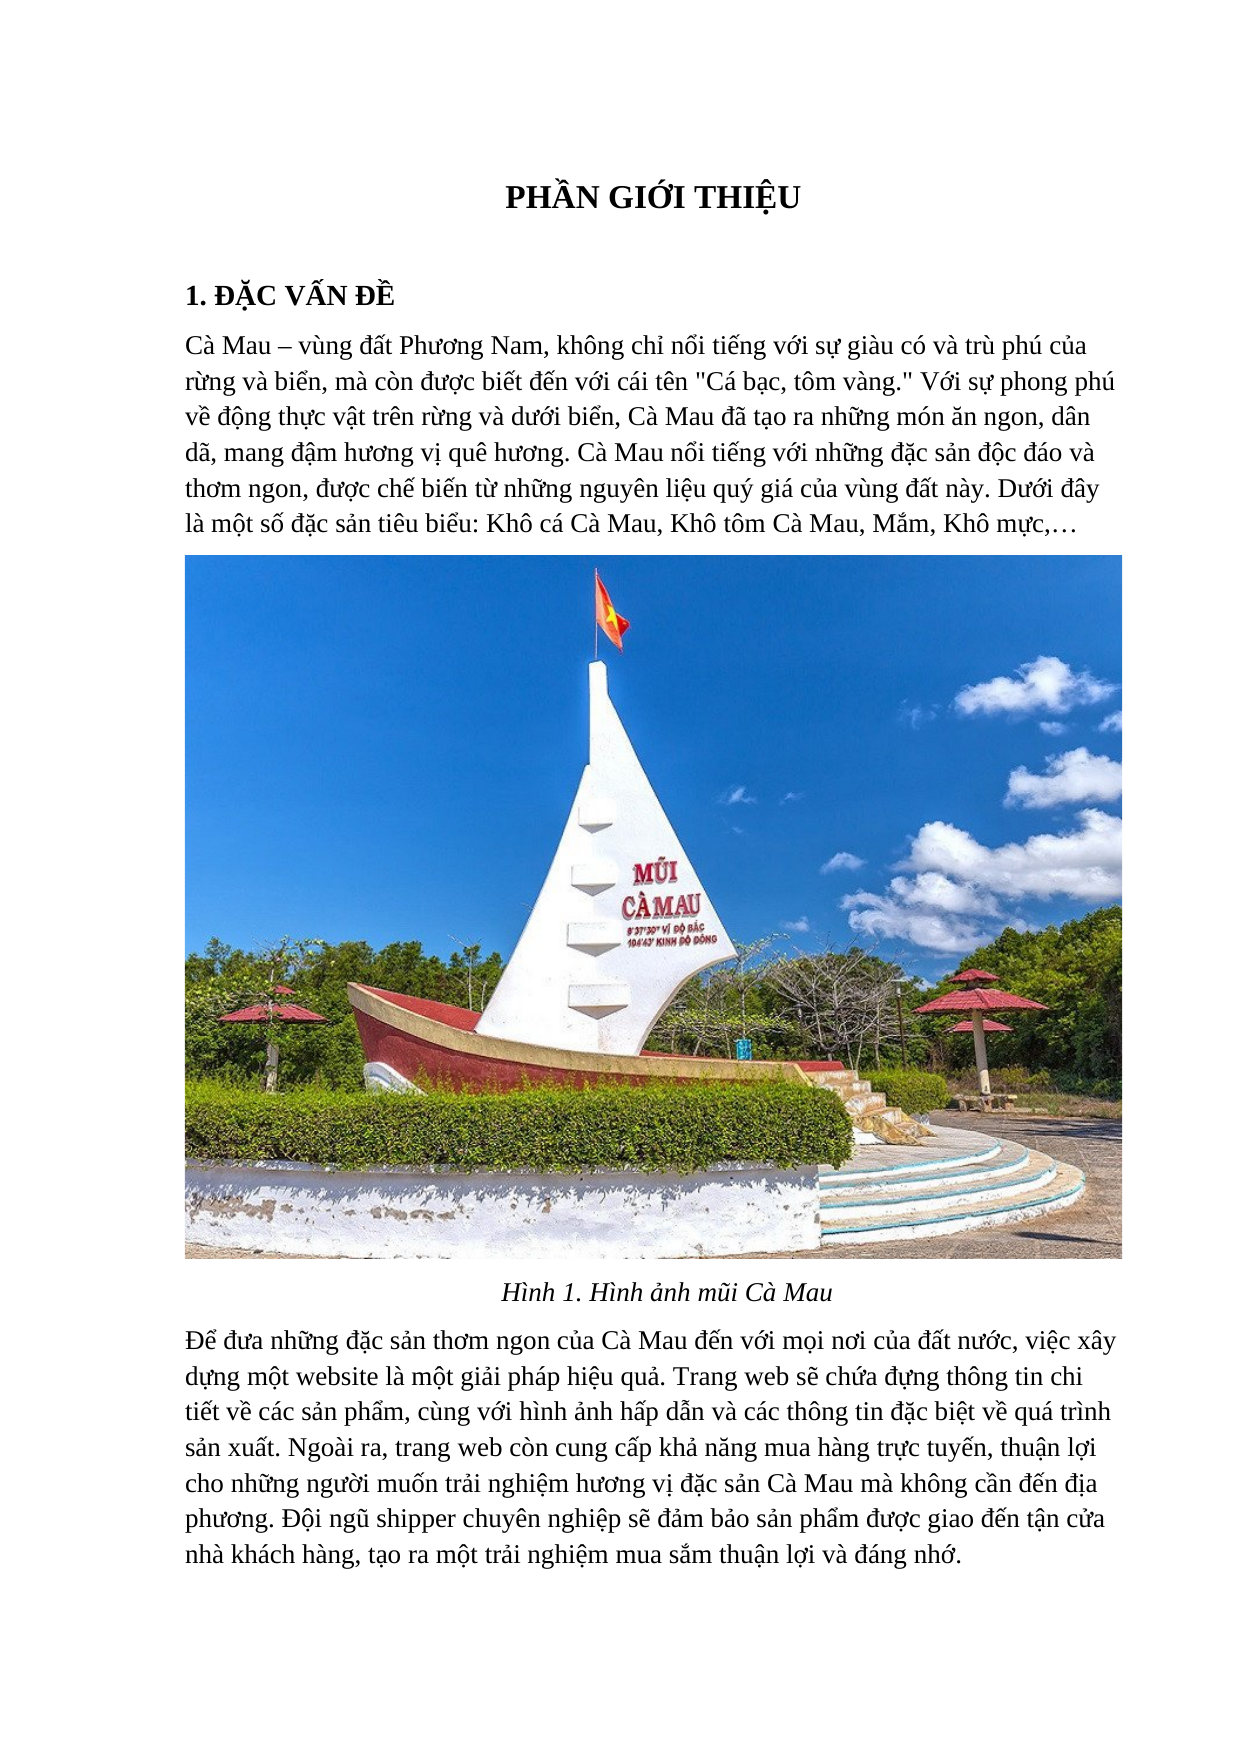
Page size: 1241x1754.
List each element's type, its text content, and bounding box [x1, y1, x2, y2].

text Để đưa những đặc sản thơm ngon của Cà Mau đến với mọi nơi của đất nước, việc xây dựng một website là một giải pháp hiệu quả. Trang web sẽ chứa đựng thông tin chi tiết về các sản phẩm, cùng với hình ảnh hấp dẫn và các thông tin đặc biệt về quá trình sản xuất. Ngoài ra, trang web còn cung cấp khả năng mua hàng trực tuyến, thuận lợi cho những người muốn trải nghiệm hương vị đặc sản Cà Mau mà không cần đến địa phương. Đội ngũ shipper chuyên nghiệp sẽ đảm bảo sản phẩm được giao đến tận cửa nhà khách hàng, tạo ra một trải nghiệm mua sắm thuận lợi và đáng nhớ. [185, 1324, 1122, 1569]
subtitle PHẦN GIỚI THIỆU [185, 177, 1122, 216]
text Hình 1. Hình ảnh mũi Cà Mau [185, 1276, 1122, 1307]
subtitle 1. ĐẶC VẤN ĐỀ [185, 278, 1122, 311]
picture [184, 555, 1123, 1259]
text Cà Mau – vùng đất Phương Nam, không chỉ nổi tiếng với sự giàu có và trù phú của rừng và biển, mà còn được biết đến với cái tên "Cá bạc, tôm vàng." Với sự phong phú về động thực vật trên rừng và dưới biển, Cà Mau đã tạo ra những món ăn ngon, dân dã, mang đậm hương vị quê hương. Cà Mau nổi tiếng với những đặc sản độc đáo và thơm ngon, được chế biến từ những nguyên liệu quý giá của vùng đất này. Dưới đây là một số đặc sản tiêu biểu: Khô cá Cà Mau, Khô tôm Cà Mau, Mắm, Khô mực,… [185, 329, 1122, 539]
